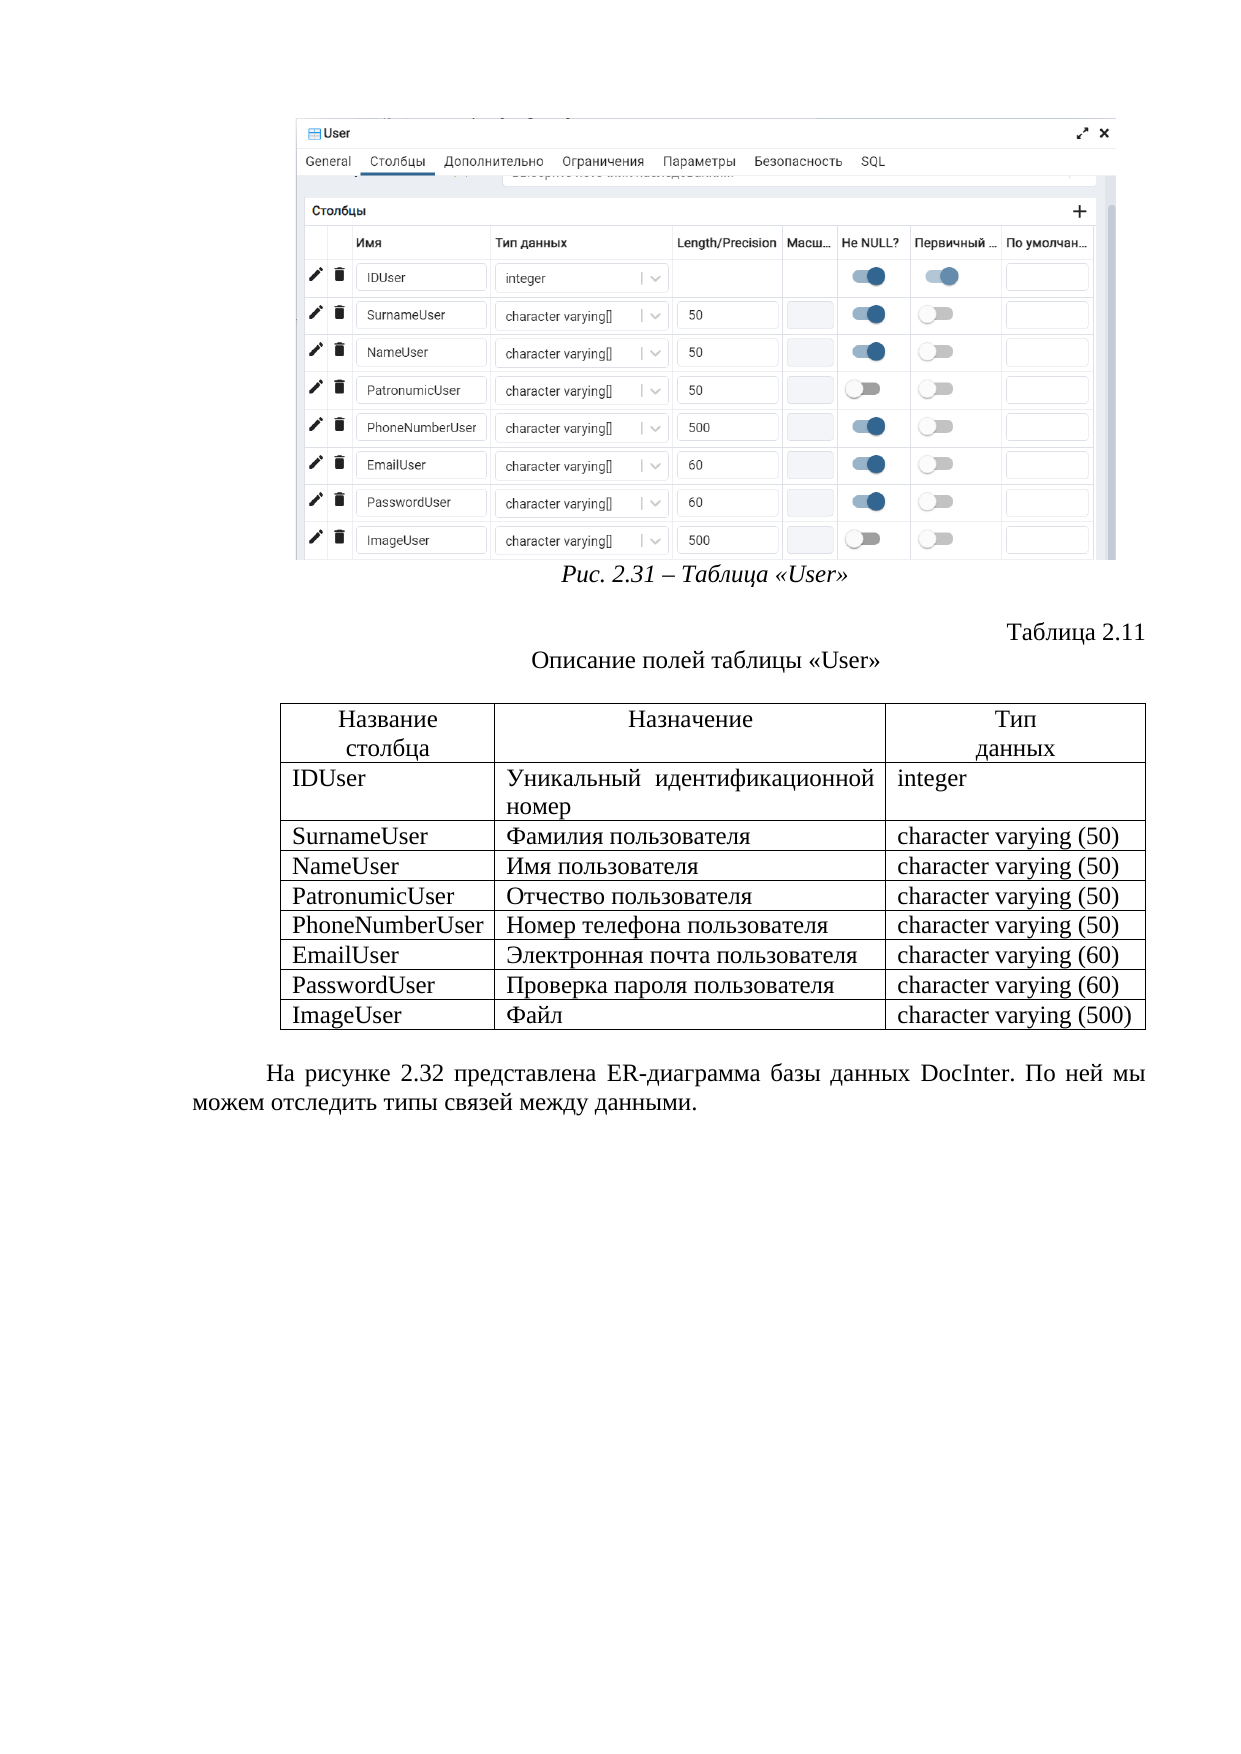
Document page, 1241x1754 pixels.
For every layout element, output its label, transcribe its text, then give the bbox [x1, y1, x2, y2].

table_cell ImageUser [281, 1000, 494, 1029]
text На рисунке 2.32 представлена ER-диаграмма базы данных DocInter. По ней мы можем отследить типы связей между данными. [192, 1058, 1146, 1116]
table_header Назначение [495, 704, 885, 762]
table_cell character varying (60) [886, 970, 1145, 999]
table_cell NameUser [281, 851, 494, 880]
table_cell character varying (50) [886, 911, 1145, 939]
list Описание полей таблицы «User» [192, 646, 1146, 674]
list Таблица 2.11 [192, 617, 1146, 646]
table_cell Отчество пользователя [495, 881, 885, 909]
list Рис. 2.31 – Таблица «User» [192, 559, 1146, 588]
table_cell PasswordUser [281, 970, 494, 999]
table_cell Уникальный идентификационной номер [495, 763, 885, 820]
table_cell PhoneNumberUser [281, 911, 494, 939]
table_cell character varying (500) [886, 1000, 1145, 1029]
table_cell Фамилия пользователя [495, 821, 885, 850]
table_cell Файл [495, 1000, 885, 1029]
table_header Тип данных [886, 704, 1145, 762]
table_cell Номер телефона пользователя [495, 911, 885, 939]
table_cell IDUser [281, 763, 494, 820]
table_cell character varying (50) [886, 821, 1145, 850]
table_cell character varying (50) [886, 851, 1145, 880]
table_cell integer [886, 763, 1145, 820]
table_header Название столбца [281, 704, 494, 762]
table_cell EmailUser [281, 940, 494, 969]
picture [295, 118, 1116, 560]
table_cell Электронная почта пользователя [495, 940, 885, 969]
table_cell Проверка пароля пользователя [495, 970, 885, 999]
table_cell Имя пользователя [495, 851, 885, 880]
table_cell SurnameUser [281, 821, 494, 850]
table_cell character varying (60) [886, 940, 1145, 969]
table_cell PatronumicUser [281, 881, 494, 909]
table_cell character varying (50) [886, 881, 1145, 909]
